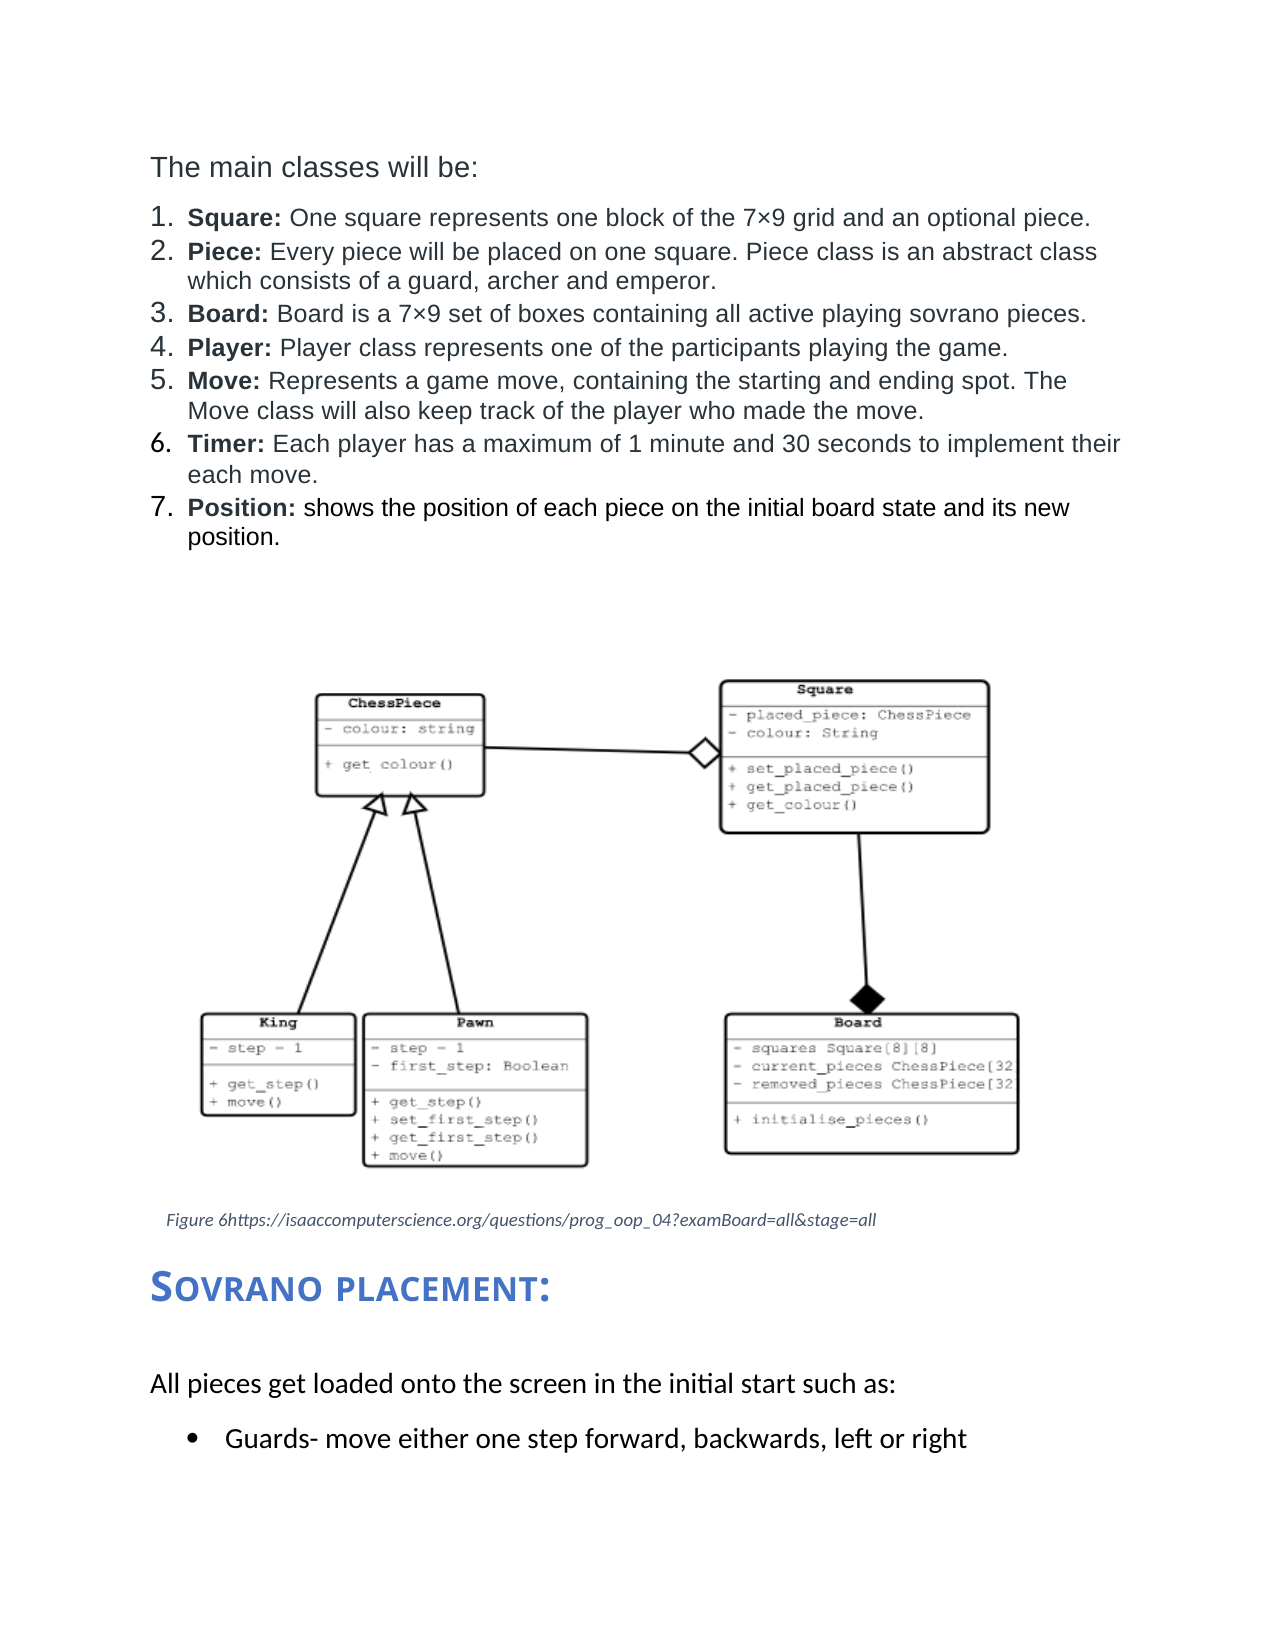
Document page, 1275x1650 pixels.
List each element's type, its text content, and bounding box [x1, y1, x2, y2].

subtitle Sovrano placement: [150, 1257, 1125, 1314]
text All pieces get loaded onto the screen in the initial start such as: [150, 1365, 1125, 1401]
text The main classes will be: [150, 150, 1125, 183]
list Guards- move either one step forward, backwards, left or right [187, 1420, 1125, 1456]
list Player: Player class represents one of the participants playing the game. [150, 328, 1125, 362]
list Piece: Every piece will be placed on one square. Piece class is an abstract class which consists of a guard, archer and emperor. [150, 233, 1125, 295]
list Board: Board is a 7×9 set of boxes containing all active playing sovrano pieces. [150, 295, 1125, 328]
picture [166, 639, 1048, 1199]
list Square: One square represents one block of the 7×9 grid and an optional piece. [150, 199, 1125, 233]
list Position: shows the position of each piece on the initial board state and its new position. [150, 489, 1125, 551]
list Move: Represents a game move, containing the starting and ending spot. The Move class will also keep track of the player who made the move. [150, 362, 1125, 424]
list Timer: Each player has a maximum of 1 minute and 30 seconds to implement their each move. [150, 424, 1125, 489]
